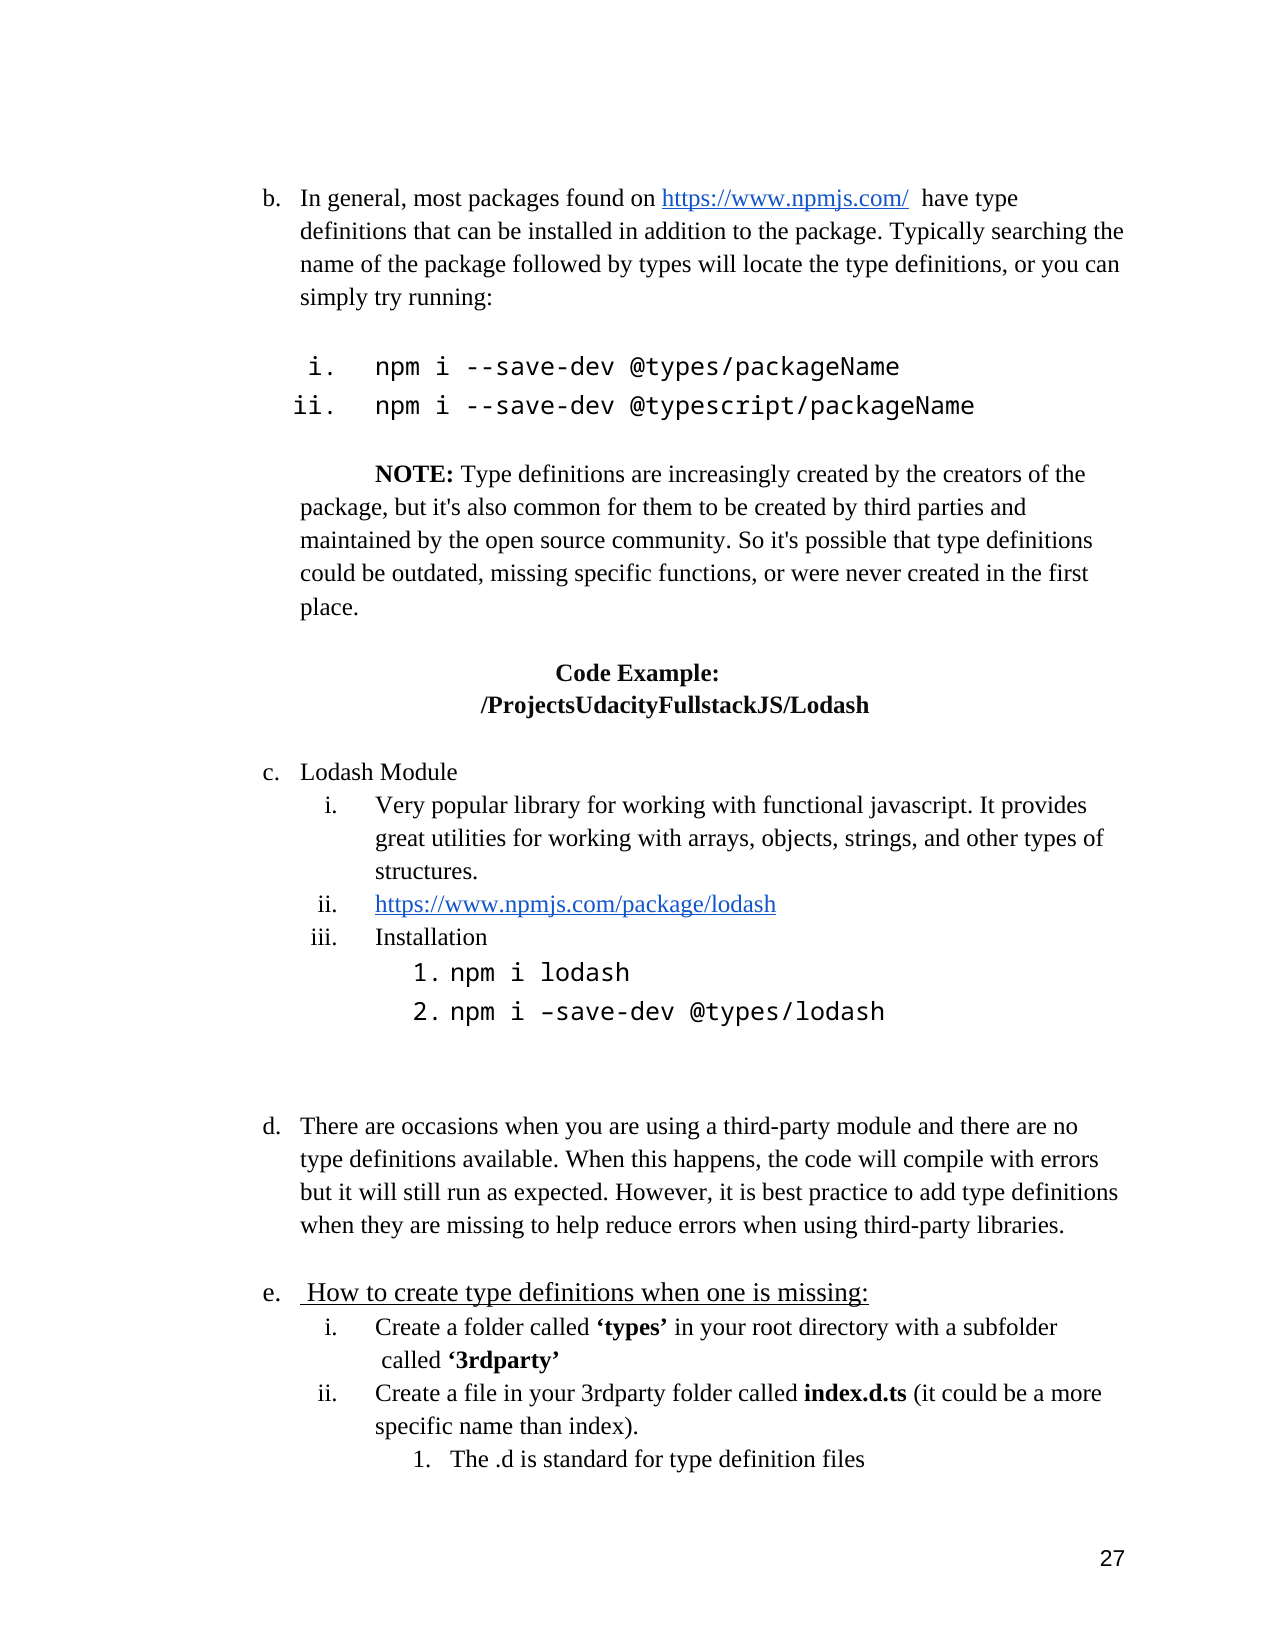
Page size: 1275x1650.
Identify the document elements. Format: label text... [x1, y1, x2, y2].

list Very popular library for working with functional javascript. It provides great utilities for working with arrays, objects, strings, and other types of structures. [337, 790, 1125, 884]
list npm i –save-dev @types/lodash [412, 994, 1125, 1028]
text called ‘3rdparty’ [375, 1345, 1125, 1374]
list There are occasions when you are using a third-party module and there are no type definitions available. When this happens, the code will compile with errors but it will still run as expected. However, it is best practice to add type definitions when they are missing to help reduce errors when using third-party libraries. [262, 1111, 1125, 1239]
text Code Example: [150, 658, 1125, 686]
text /ProjectsUdacityFullstackJS/Lodash [150, 691, 1125, 719]
list npm i --save-dev @typescript/packageName [337, 387, 1125, 421]
list Create a folder called ‘types’ in your root directory with a subfolder [337, 1312, 1125, 1341]
list Create a file in your 3rdparty folder called index.d.ts (it could be a more specific name than index). [337, 1378, 1125, 1440]
list Lodash Module [262, 757, 1125, 785]
list npm i lodash [412, 955, 1125, 989]
list How to create type definitions when one is missing: [262, 1277, 1125, 1308]
list The .d is standard for type definition files [412, 1444, 1125, 1473]
list npm i --save-dev @types/packageName [337, 348, 1125, 382]
list Installation [337, 922, 1125, 951]
list In general, most packages found on https://www.npmjs.com/ have type definitions that can be installed in addition to the package. Typically searching the name of the package followed by types will locate the type definitions, or you can simply try running: [262, 183, 1125, 311]
list https://www.npmjs.com/package/lodash [337, 889, 1125, 917]
text NOTE: Type definitions are increasingly created by the creators of the package, but it's also common for them to be created by third parties and maintained by the open source community. So it's possible that type definitions could be outdated, missing specific functions, or were never created in the first place. [300, 459, 1125, 620]
